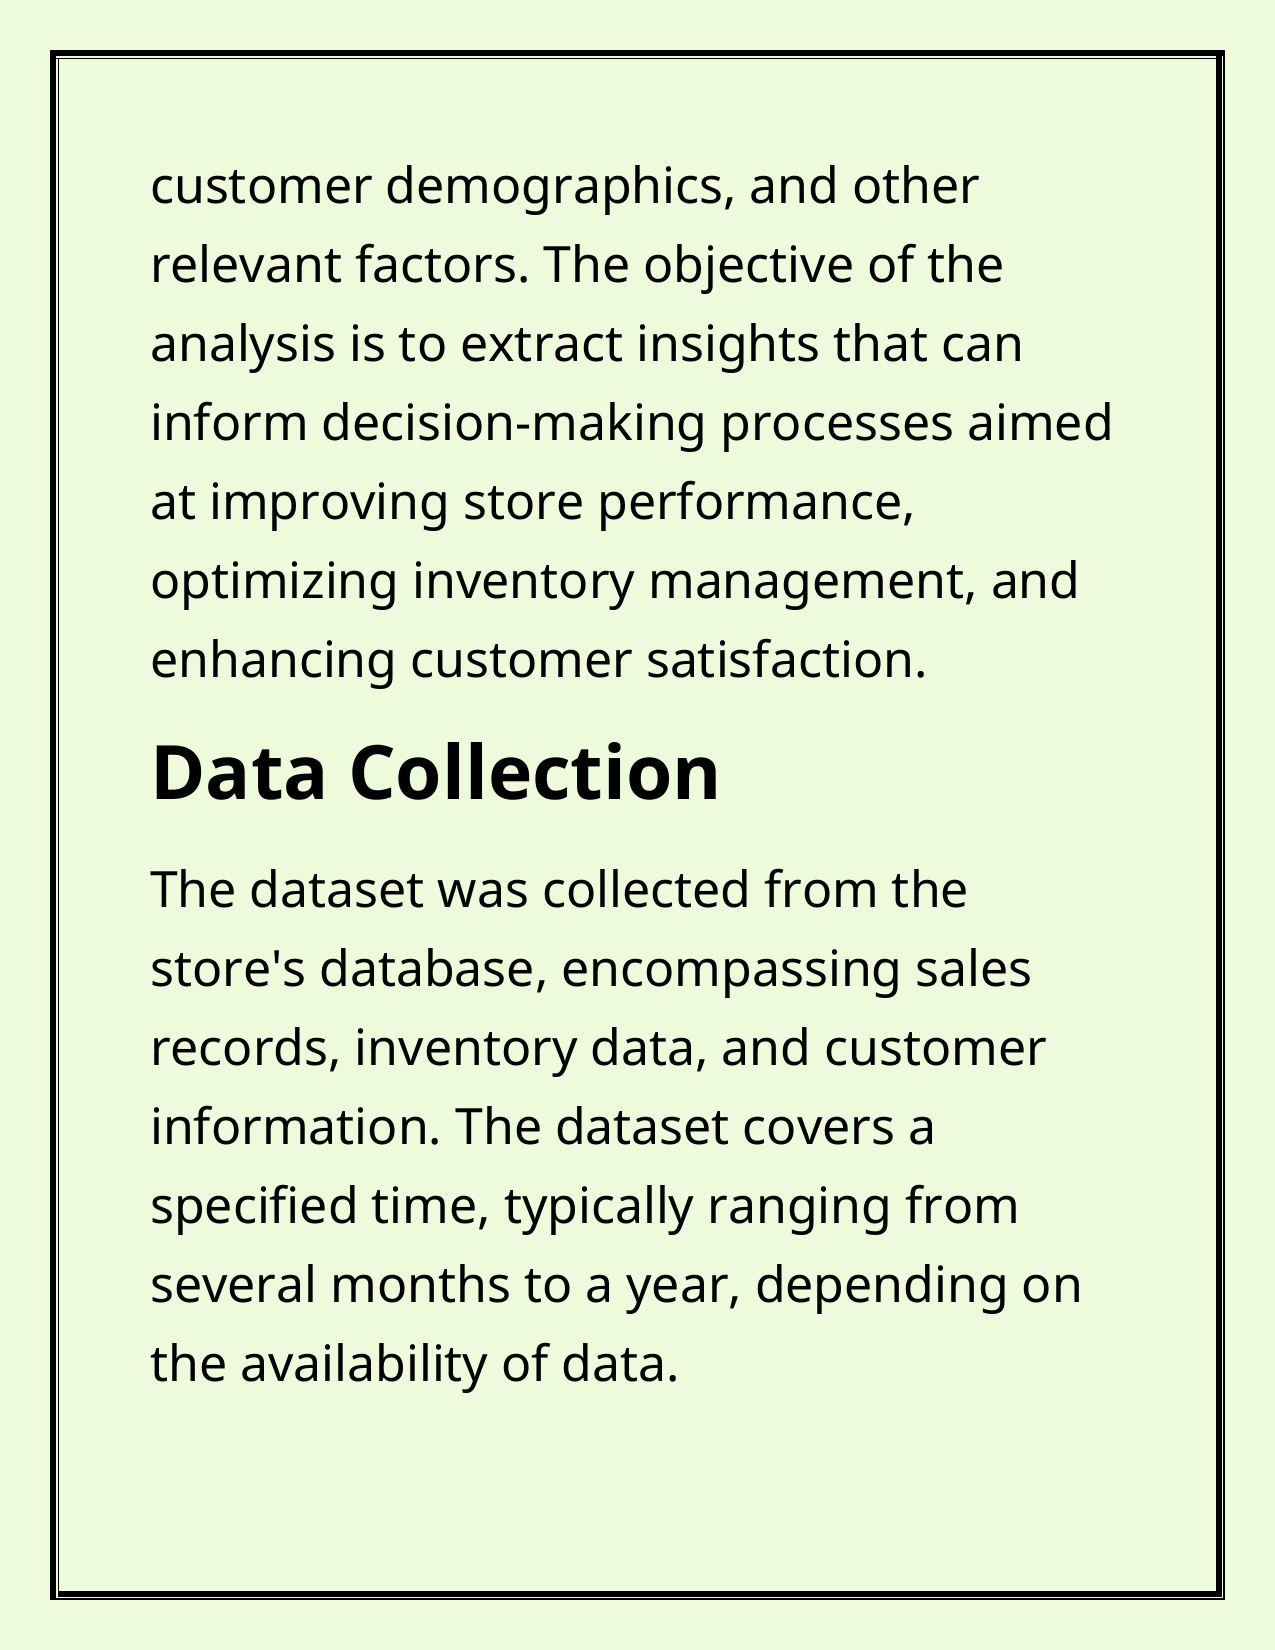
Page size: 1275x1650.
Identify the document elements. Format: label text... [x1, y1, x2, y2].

text Data Collection [150, 719, 1125, 822]
text The dataset was collected from the store's database, encompassing sales records, inventory data, and customer information. The dataset covers a specified time, typically ranging from several months to a year, depending on the availability of data. [150, 854, 1125, 1396]
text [150, 150, 1125, 692]
